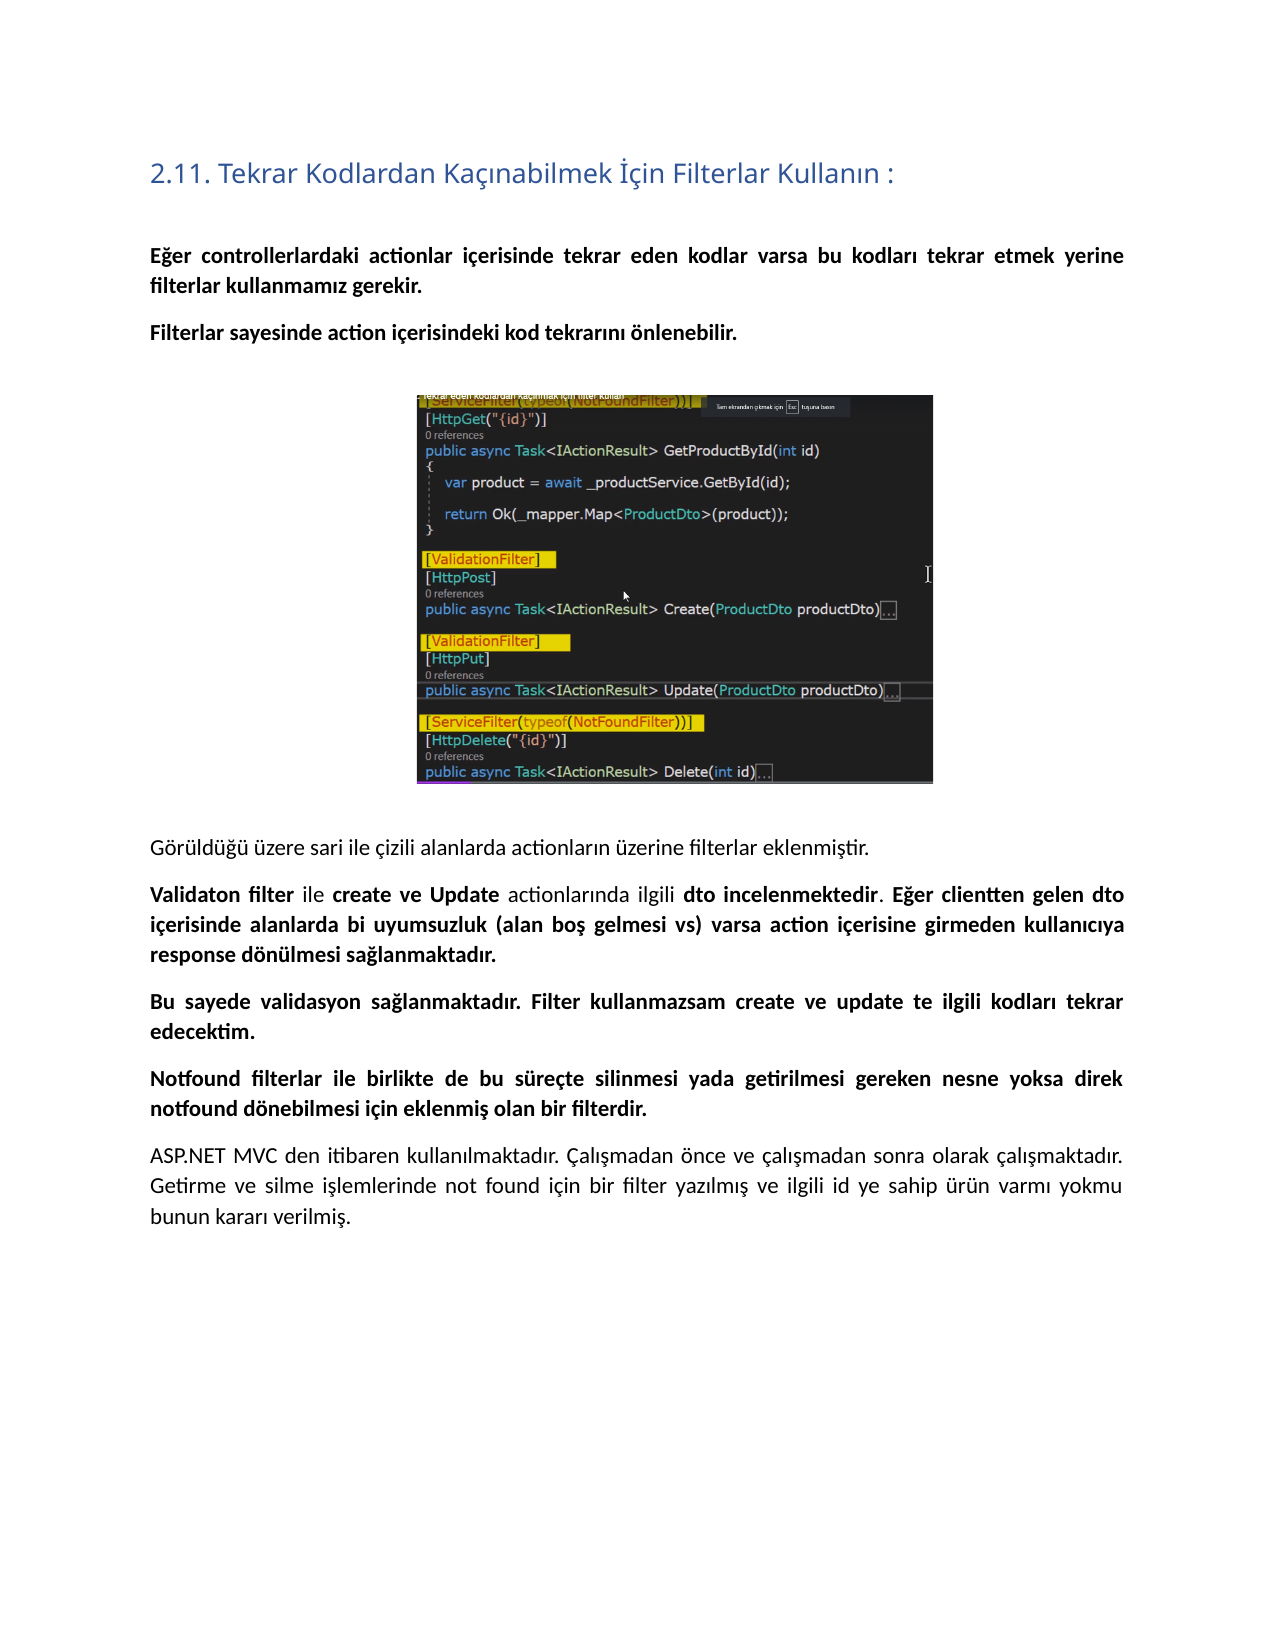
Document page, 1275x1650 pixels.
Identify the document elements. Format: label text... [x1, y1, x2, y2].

text Notfound filterlar ile birlikte de bu süreçte silinmesi yada getirilmesi gereken nesne yoksa direk notfound dönebilmesi için eklenmiş olan bir filterdir. [150, 1064, 1125, 1122]
subtitle 2.11. Tekrar Kodlardan Kaçınabilmek İçin Filterlar Kullanın : [150, 154, 1125, 191]
text Eğer controllerlardaki actionlar içerisinde tekrar eden kodlar varsa bu kodları tekrar etmek yerine filterlar kullanmamız gerekir. [150, 241, 1125, 299]
text Filterlar sayesinde action içerisindeki kod tekrarını önlenebilir. [150, 318, 1125, 346]
text ASP.NET MVC den itibaren kullanılmaktadır. Çalışmadan önce ve çalışmadan sonra olarak çalışmaktadır. Getirme ve silme işlemlerinde not found için bir filter yazılmış ve ilgili id ye sahip ürün varmı yokmu bunun kararı verilmiş. [150, 1141, 1125, 1230]
text Görüldüğü üzere sari ile çizili alanlarda actionların üzerine filterlar eklenmiştir. [150, 833, 1125, 861]
picture [416, 395, 934, 784]
text Validaton filter ile create ve Update actionlarında ilgili dto incelenmektedir. Eğer clientten gelen dto içerisinde alanlarda bi uyumsuzluk (alan boş gelmesi vs) varsa action içerisine girmeden kullanıcıya response dönülmesi sağlanmaktadır. [150, 880, 1125, 968]
text Bu sayede validasyon sağlanmaktadır. Filter kullanmazsam create ve update te ilgili kodları tekrar edecektim. [150, 987, 1125, 1045]
